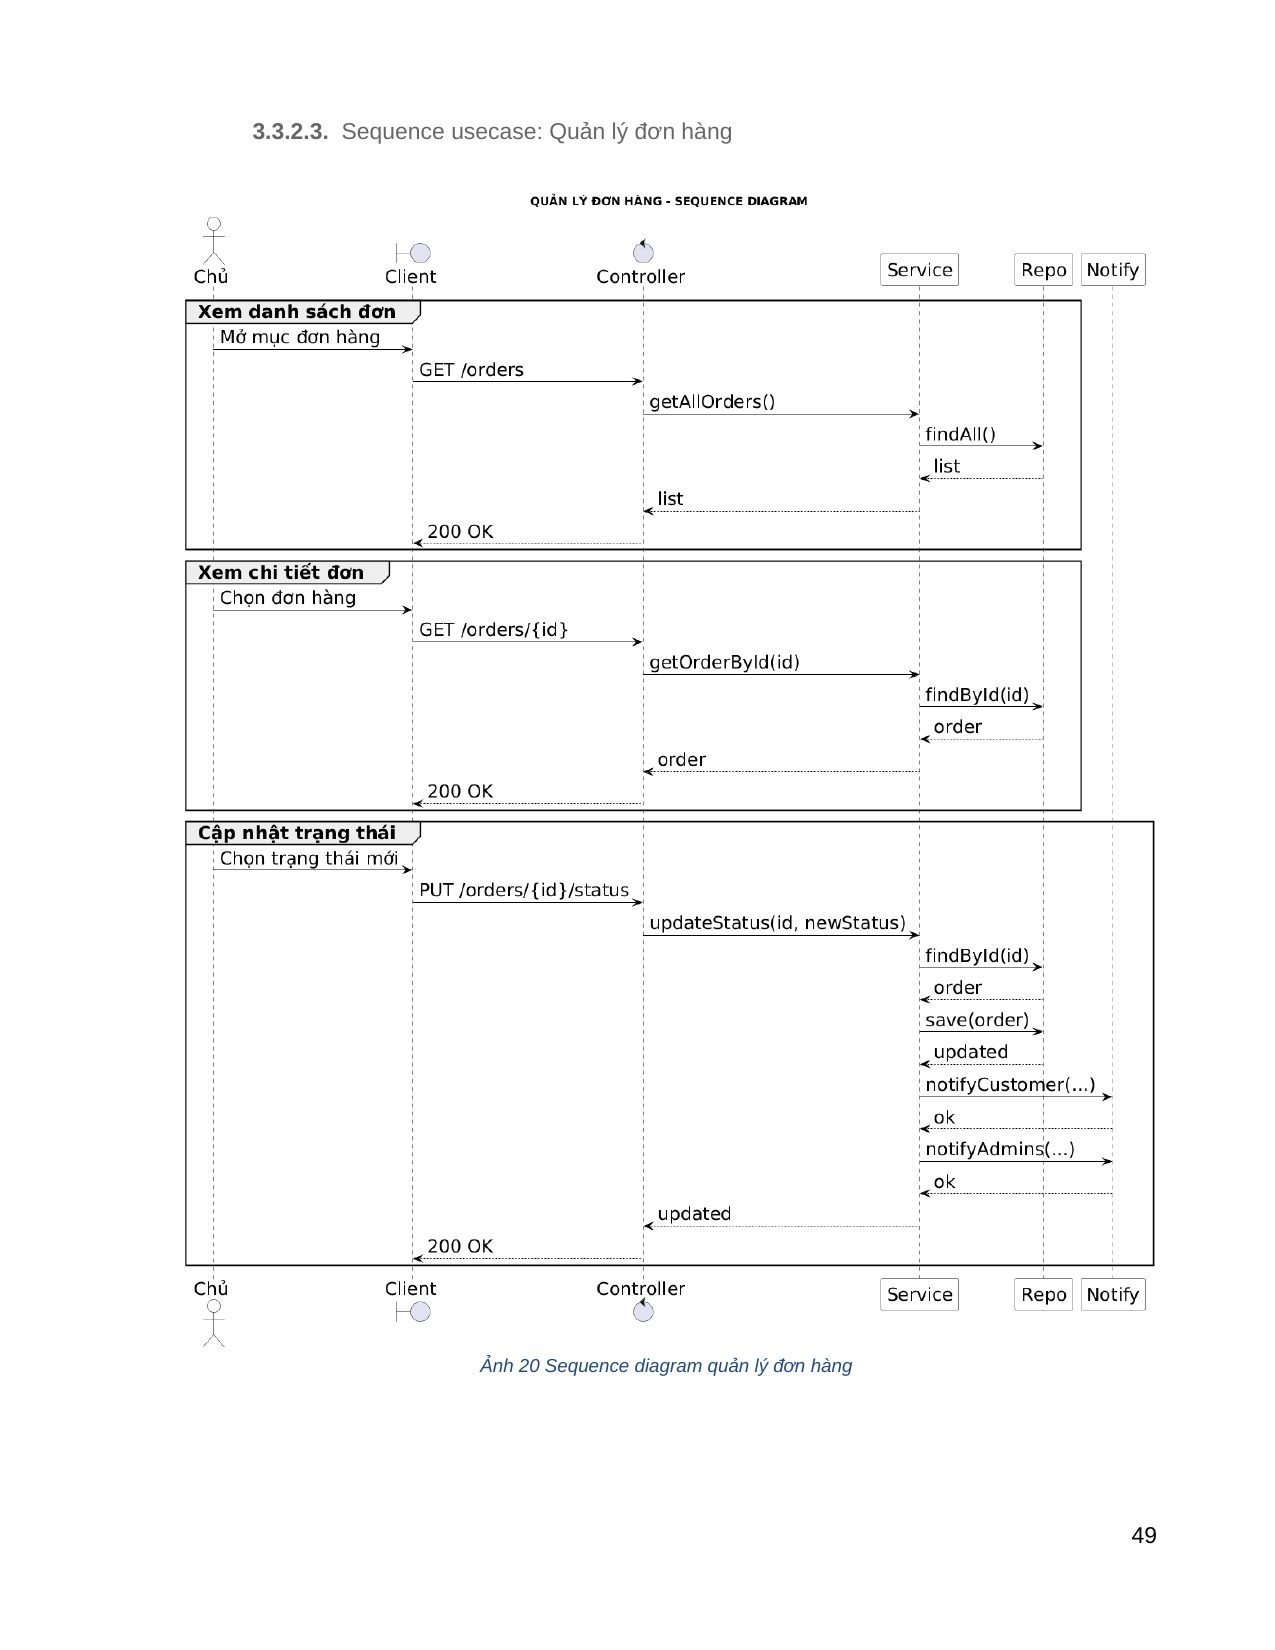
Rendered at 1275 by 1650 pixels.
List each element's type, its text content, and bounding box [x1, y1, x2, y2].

picture [177, 182, 1157, 1351]
text Ảnh 20 Sequence diagram quản lý đơn hàng [177, 1354, 1157, 1376]
subtitle 3.3.2.3. Sequence usecase: Quản lý đơn hàng [252, 118, 1157, 144]
